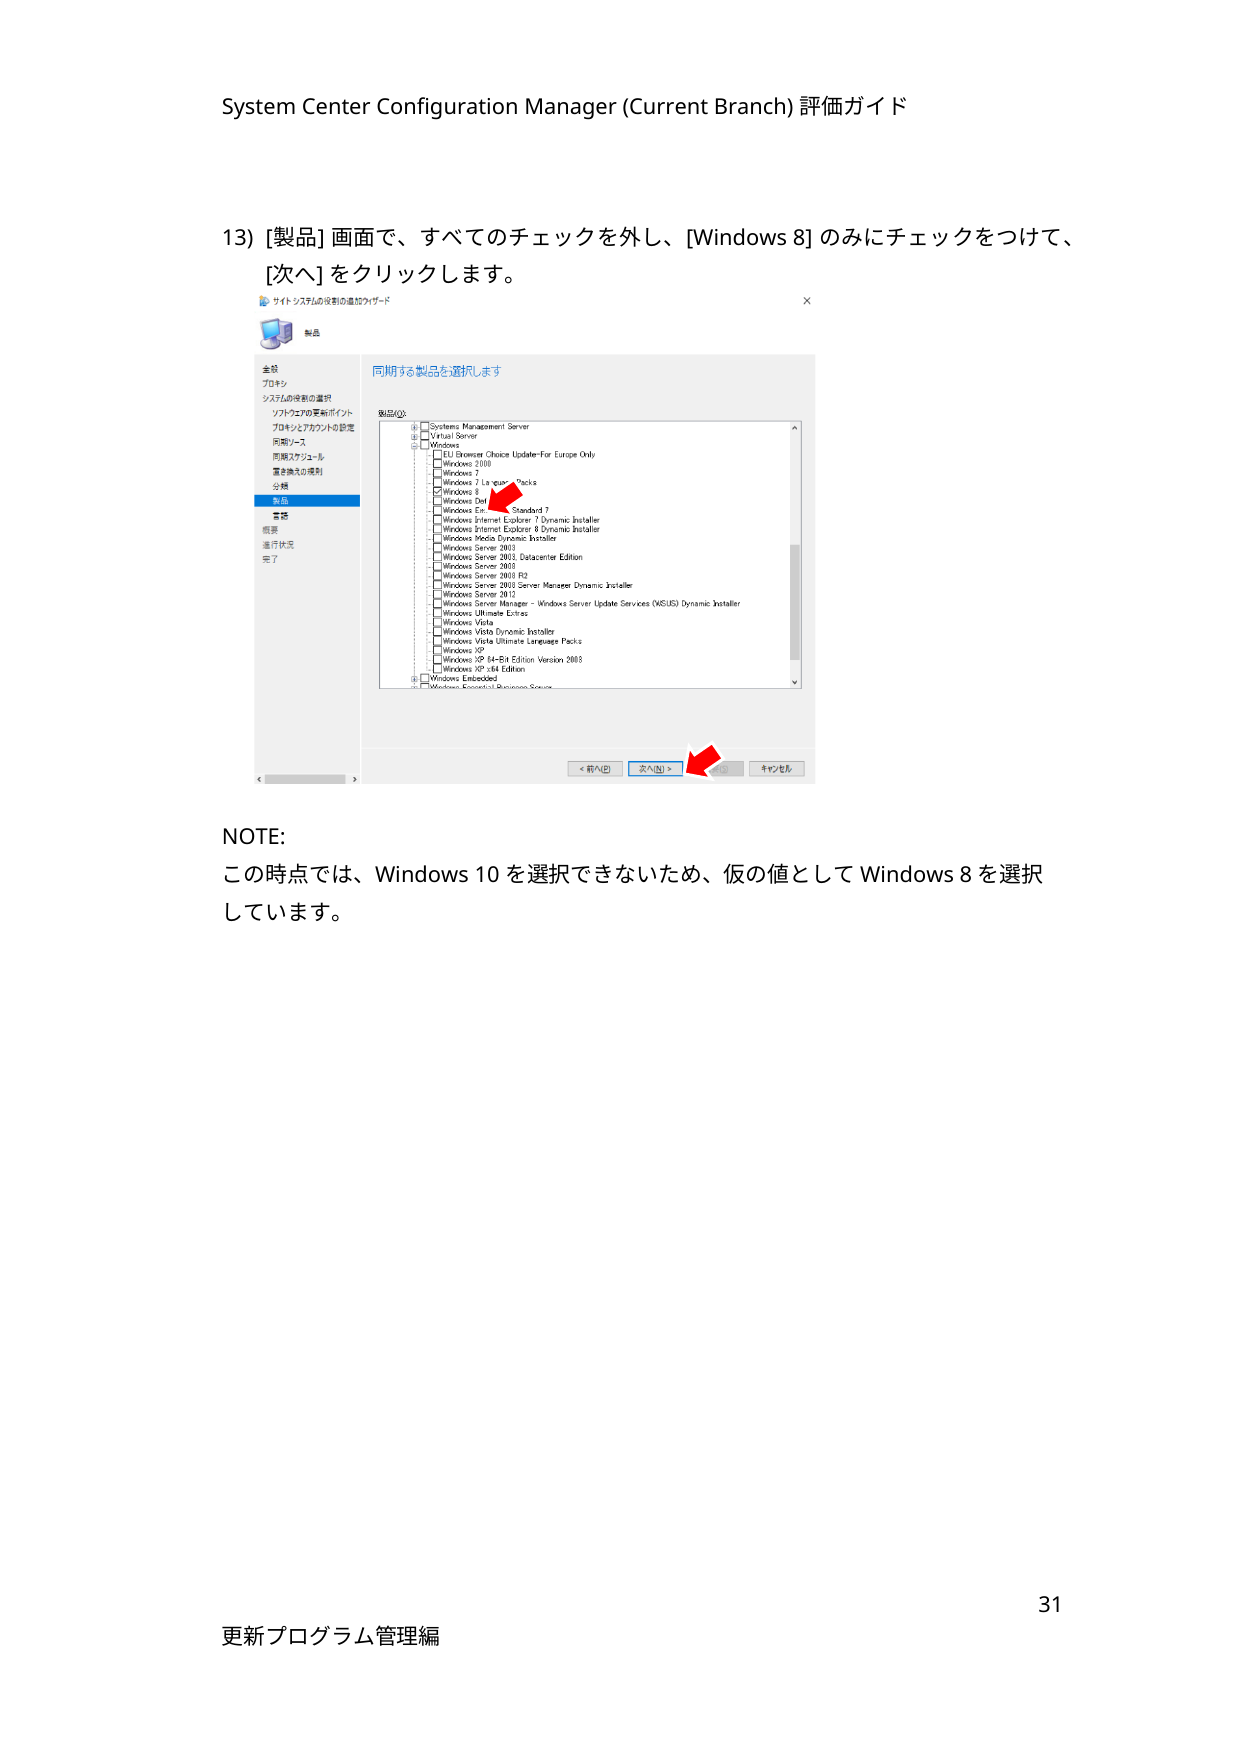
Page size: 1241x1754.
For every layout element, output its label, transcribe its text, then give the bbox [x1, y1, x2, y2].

picture [254, 291, 816, 784]
list [製品] 画面で、すべてのチェックを外し、[Windows 8] のみにチェックをつけて、[次へ] をクリックします。 [222, 217, 1063, 292]
text NOTE: [222, 817, 1063, 854]
text この時点では、Windows 10 を選択できないため、仮の値として Windows 8 を選択しています。 [222, 854, 1063, 929]
